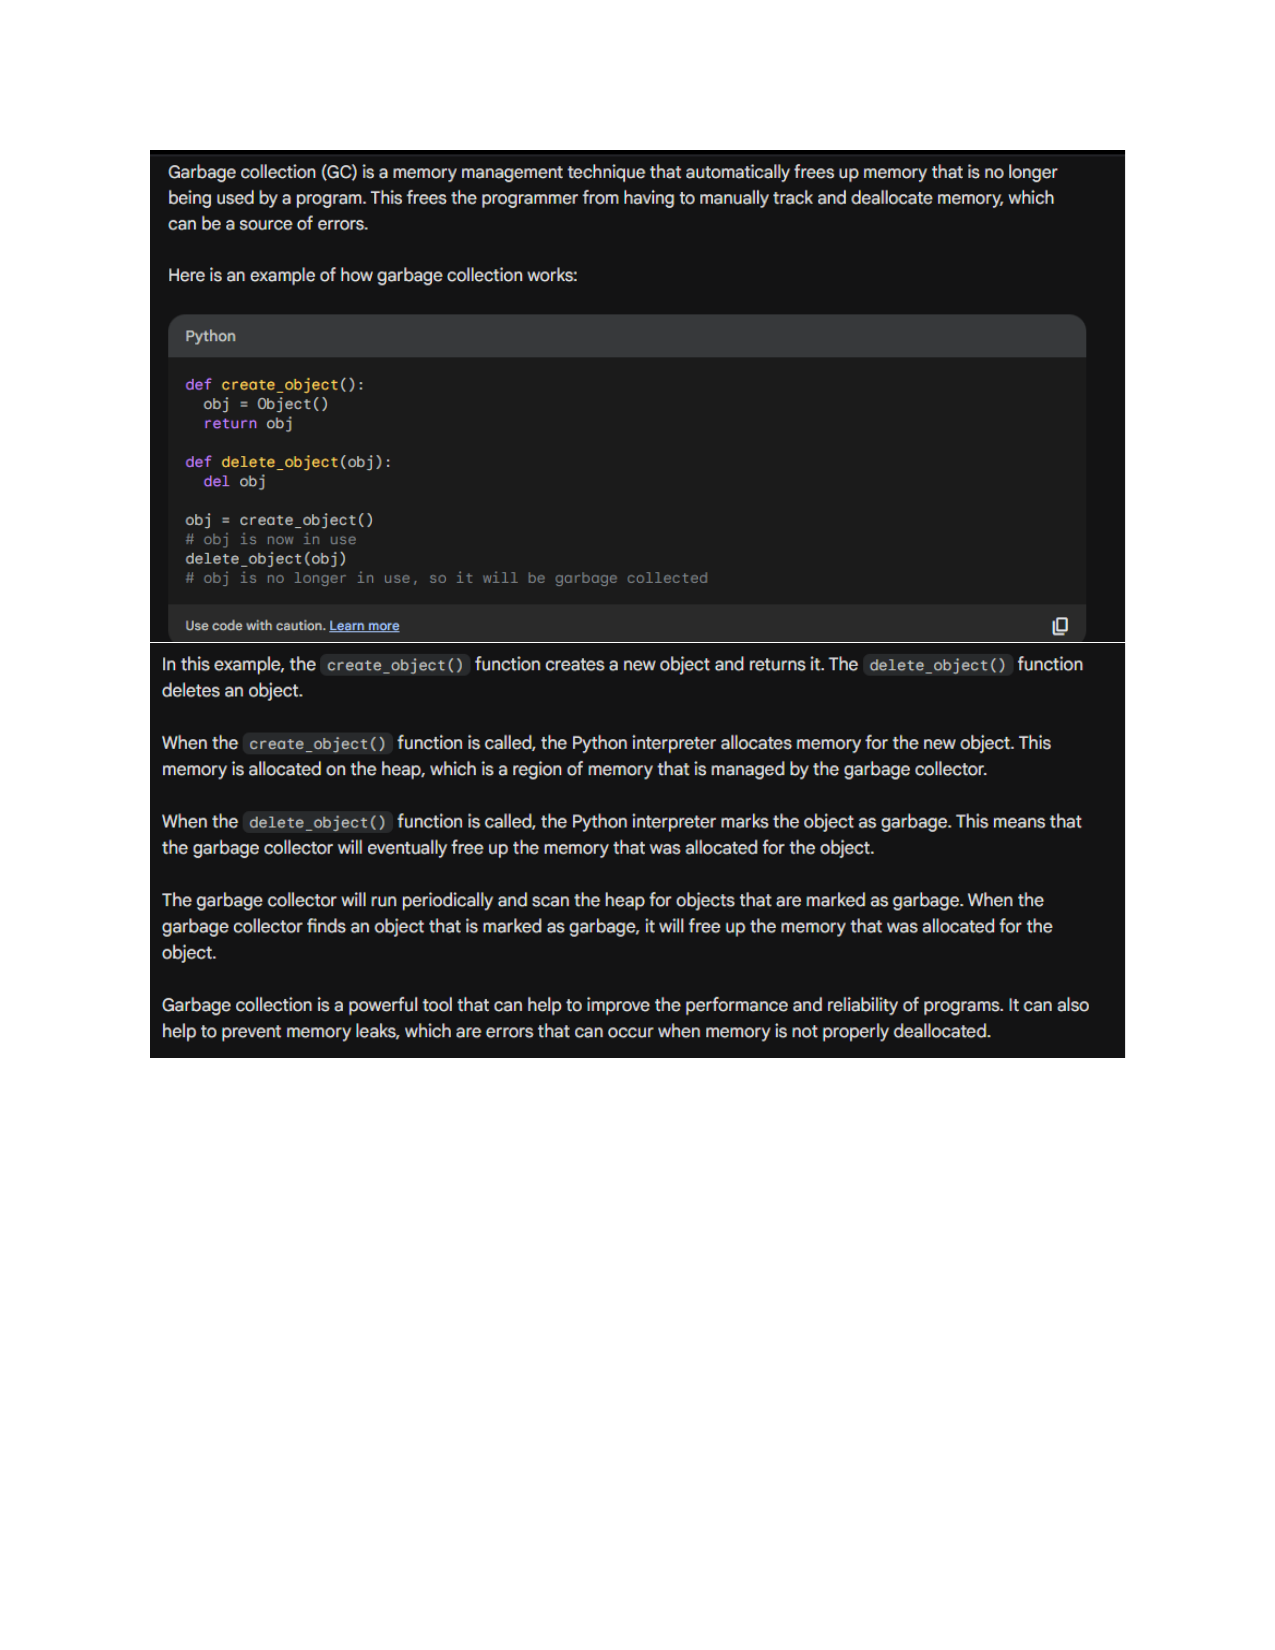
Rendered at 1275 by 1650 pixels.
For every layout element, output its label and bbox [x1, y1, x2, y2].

picture [150, 150, 1125, 642]
picture [150, 643, 1125, 1058]
